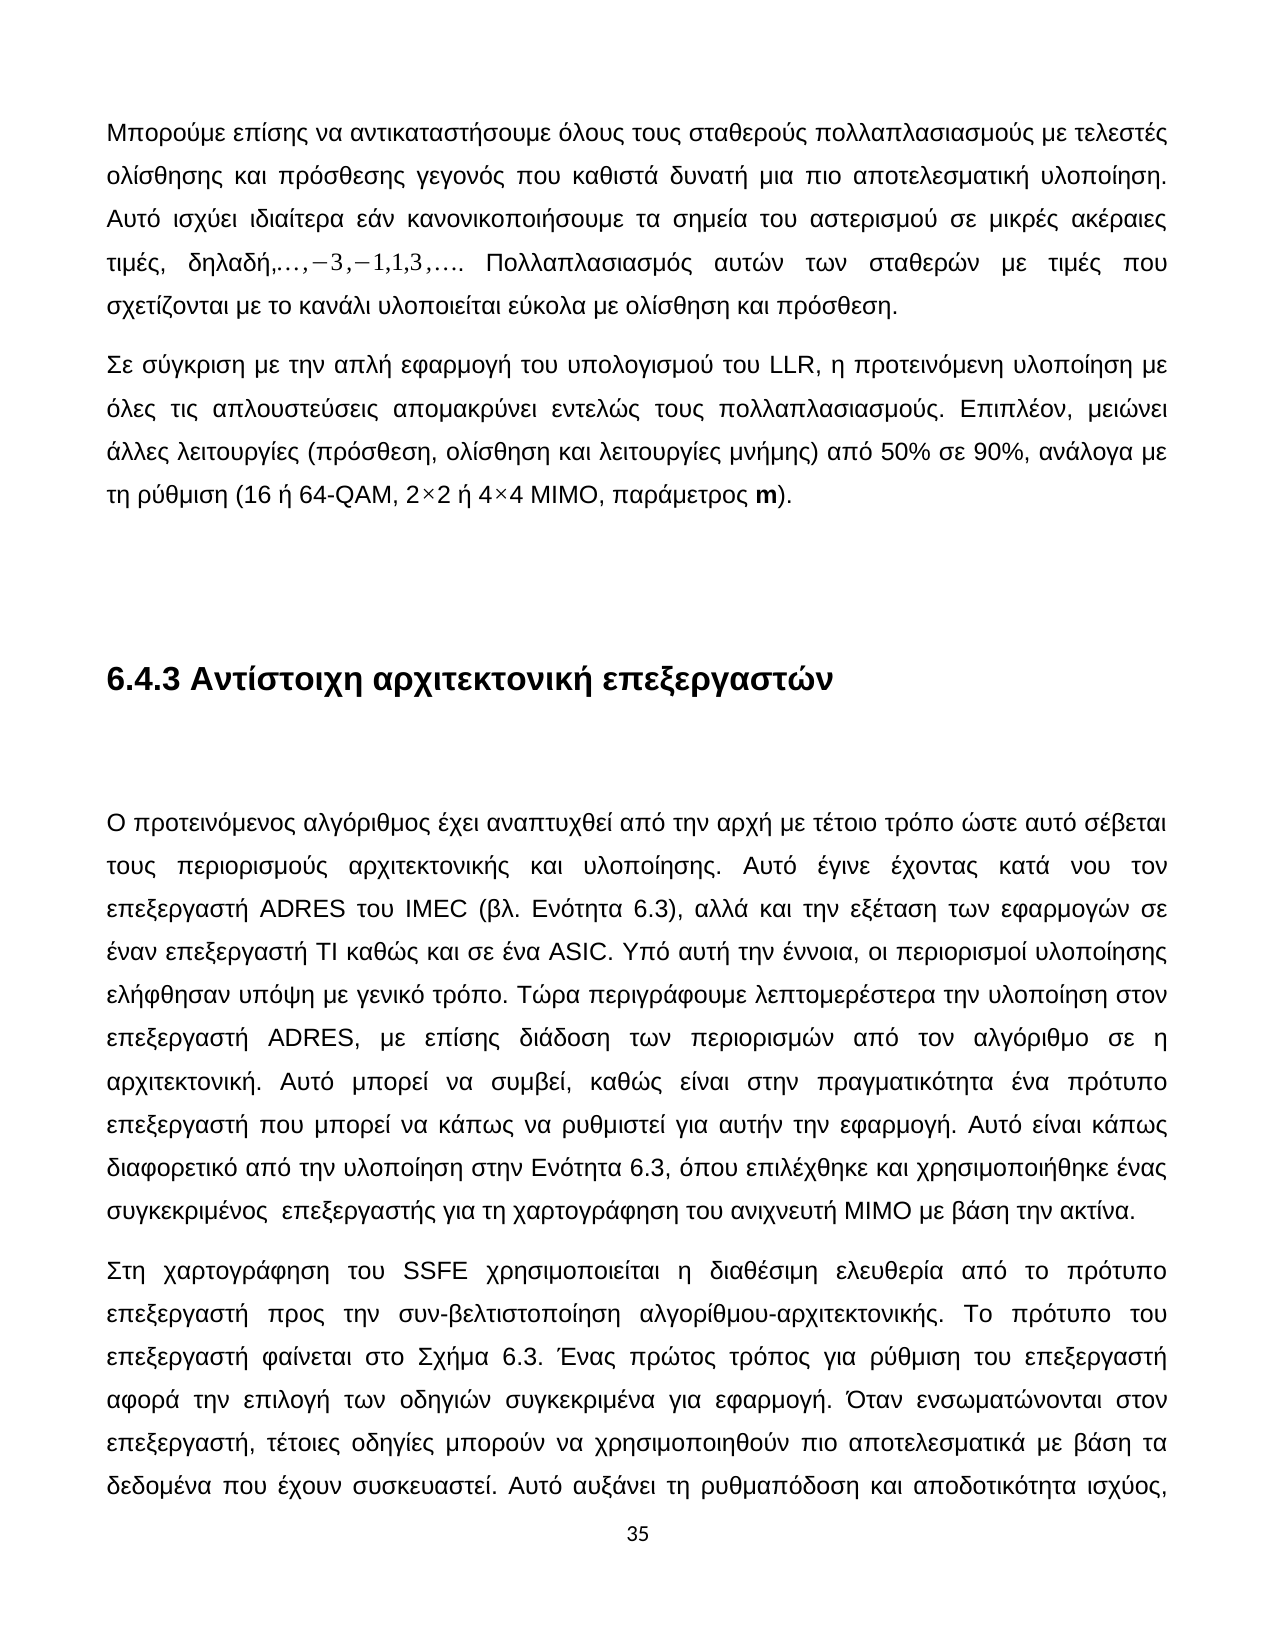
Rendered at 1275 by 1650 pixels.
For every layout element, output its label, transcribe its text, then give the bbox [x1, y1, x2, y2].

text 6.4.3 Αντίστοιχη αρχιτεκτονική επεξεργαστών [106, 659, 1169, 698]
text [106, 1256, 1169, 1500]
text Ο προτεινόμενος αλγόριθμος έχει αναπτυχθεί από την αρχή με τέτοιο τρόπο ώστε αυτό σέβεται τους περιορισμούς αρχιτεκτονικής και υλοποίησης. Αυτό έγινε έχοντας κατά νου τον επεξεργαστή ADRES του IMEC (βλ. Ενότητα 6.3), αλλά και την εξέταση των εφαρμογών σε έναν επεξεργαστή ΤΙ καθώς και σε ένα ASIC. Υπό αυτή την έννοια, οι περιορισμοί υλοποίησης ελήφθησαν υπόψη με γενικό τρόπο. Τώρα περιγράφουμε λεπτομερέστερα την υλοποίηση στον επεξεργαστή ADRES, με επίσης διάδοση των περιορισμών από τον αλγόριθμο σε η αρχιτεκτονική. Αυτό μπορεί να συμβεί, καθώς είναι στην πραγματικότητα ένα πρότυπο επεξεργαστή που μπορεί να κάπως να ρυθμιστεί για αυτήν την εφαρμογή. Αυτό είναι κάπως διαφορετικό από την υλοποίηση στην Ενότητα 6.3, όπου επιλέχθηκε και χρησιμοποιήθηκε ένας συγκεκριμένος επεξεργαστής για τη χαρτογράφηση του ανιχνευτή MIMO με βάση την ακτίνα. [106, 808, 1169, 1224]
text Μπορούμε επίσης να αντικαταστήσουμε όλους τους σταθερούς πολλαπλασιασμούς με τελεστές ολίσθησης και πρόσθεσης γεγονός που καθιστά δυνατή μια πιο αποτελεσματική υλοποίηση. Αυτό ισχύει ιδιαίτερα εάν κανονικοποιήσουμε τα σημεία του αστερισμού σε μικρές ακέραιες τιμές, δηλαδή,. Πολλαπλασιασμός αυτών των σταθερών με τιμές που σχετίζονται με το κανάλι υλοποιείται εύκολα με ολίσθηση και πρόσθεση. [106, 118, 1169, 319]
text Σε σύγκριση με την απλή εφαρμογή του υπολογισμού του LLR, η προτεινόμενη υλοποίηση με όλες τις απλουστεύσεις απομακρύνει εντελώς τους πολλαπλασιασμούς. Επιπλέον, μειώνει άλλες λειτουργίες (πρόσθεση, ολίσθηση και λειτουργίες μνήμης) από 50% σε 90%, ανάλογα με τη ρύθμιση (16 ή 64-QAM, 22 ή 44 MIMO, παράμετρος m). [106, 350, 1169, 508]
